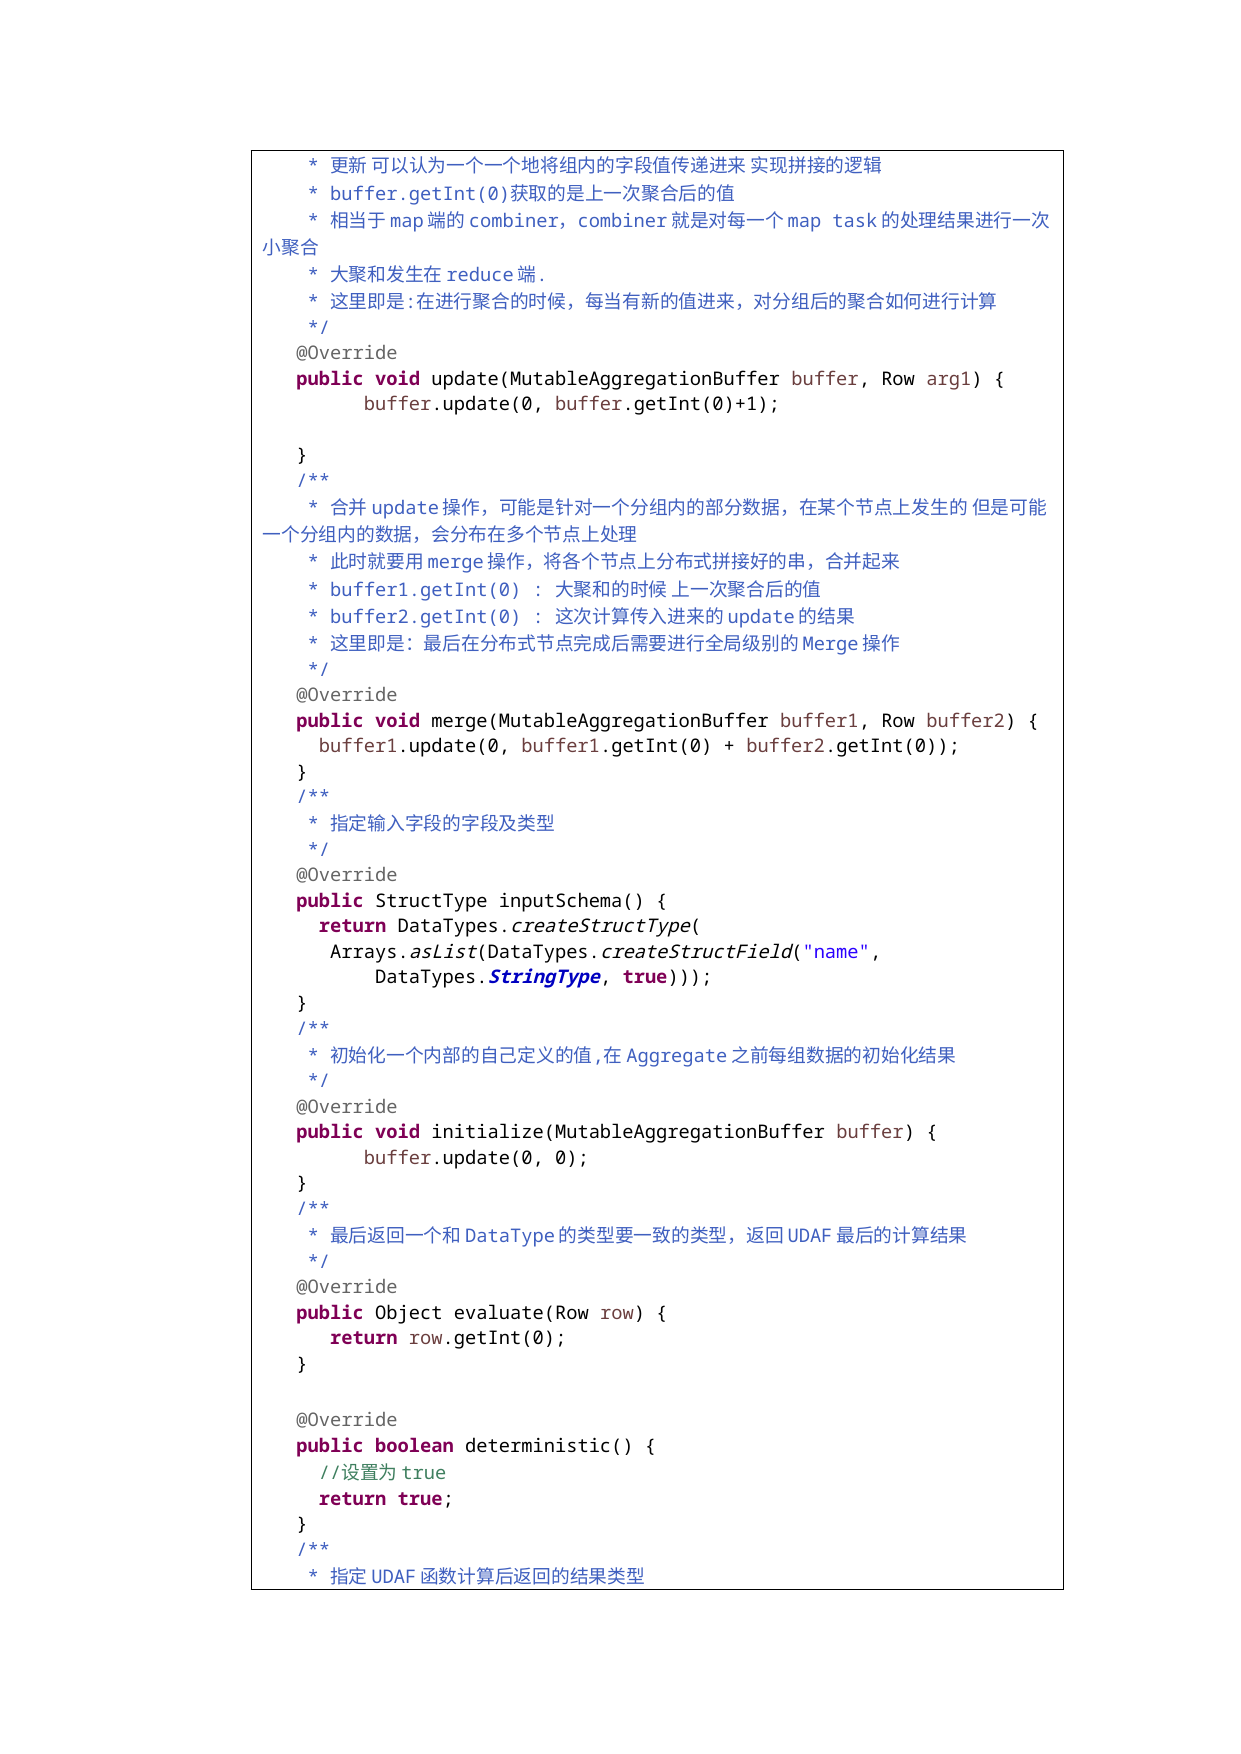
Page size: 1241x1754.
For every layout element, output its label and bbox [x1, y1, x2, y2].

table_header [252, 151, 1063, 1589]
